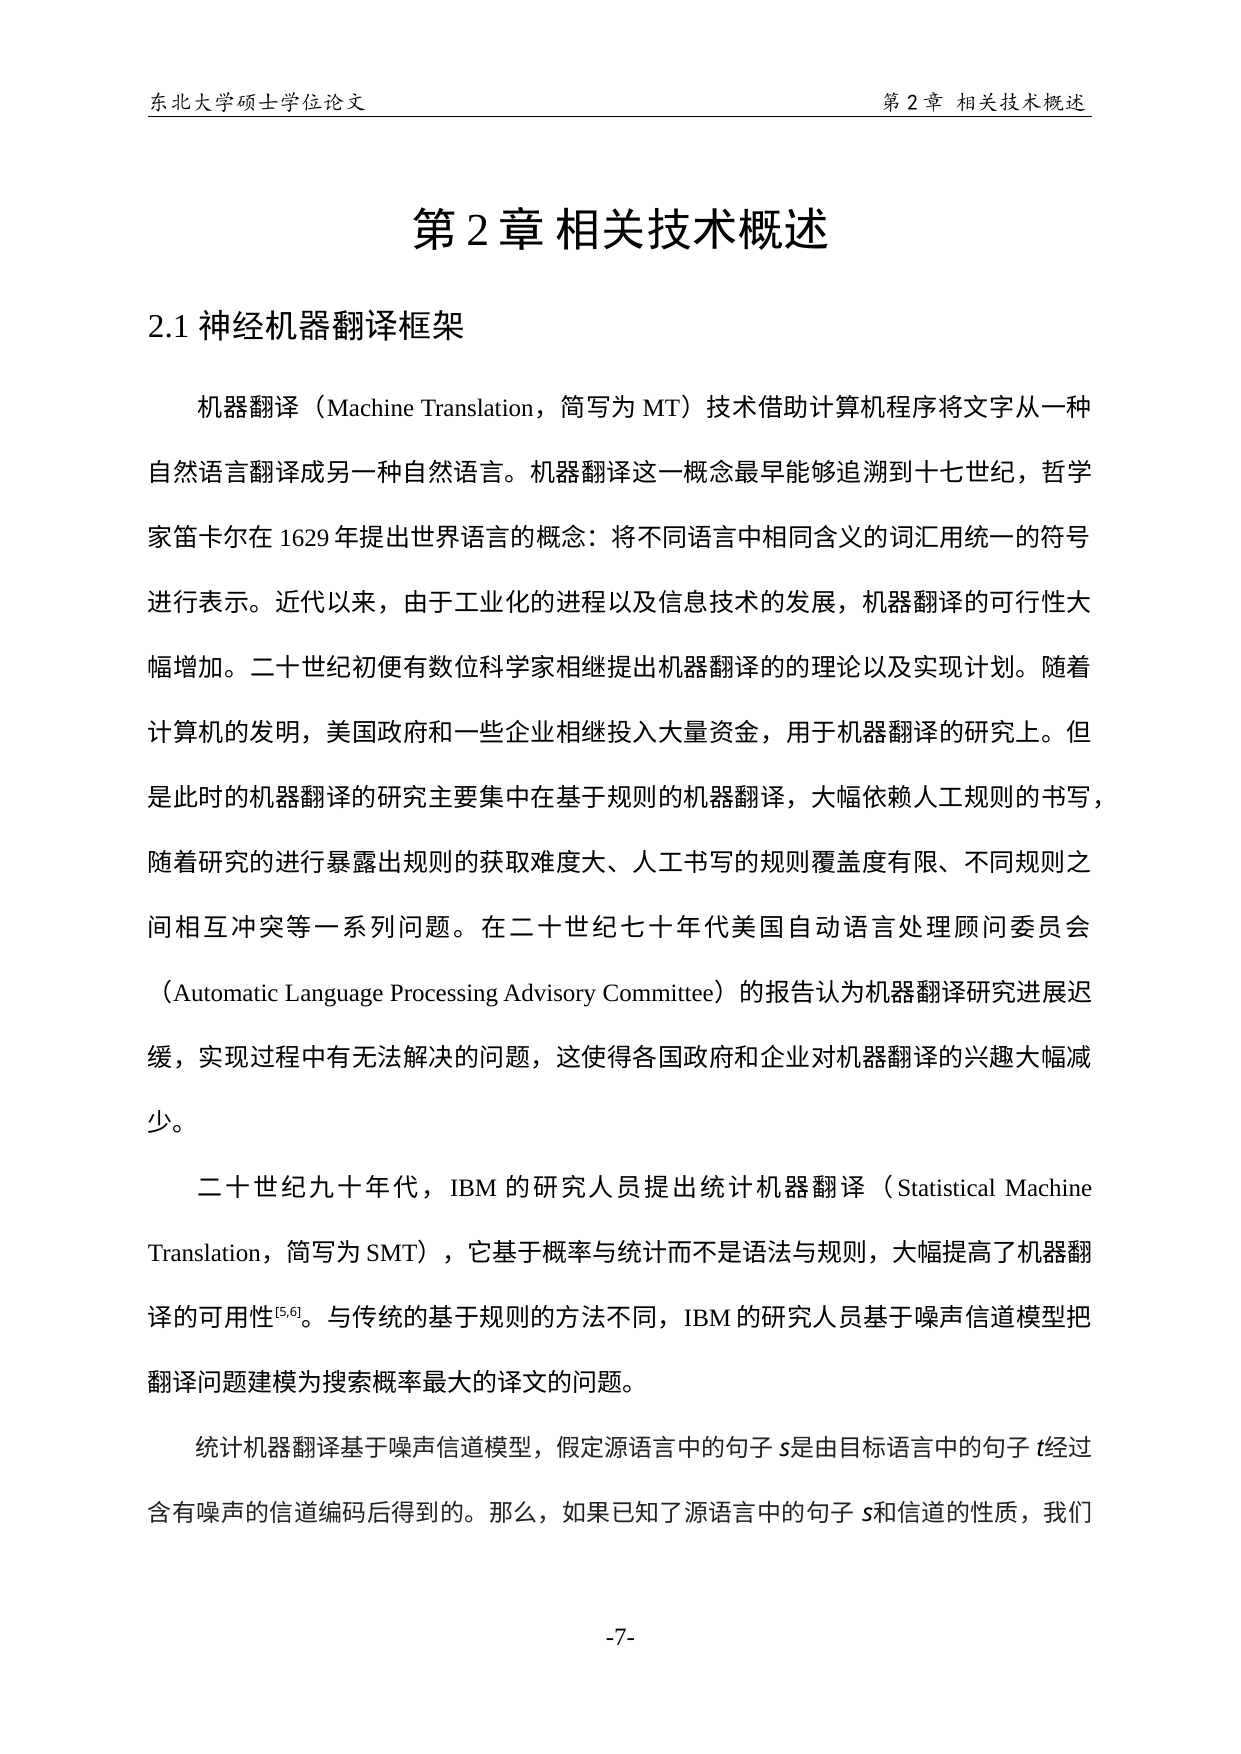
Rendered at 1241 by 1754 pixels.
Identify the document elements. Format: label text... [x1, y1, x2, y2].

text 机器翻译（Machine Translation，简写为MT）技术借助计算机程序将文字从一种自然语言翻译成另一种自然语言。机器翻译这一概念最早能够追溯到十七世纪，哲学家笛卡尔在1629年提出世界语言的概念：将不同语言中相同含义的词汇用统一的符号进行表示。近代以来，由于工业化的进程以及信息技术的发展，机器翻译的可行性大幅增加。二十世纪初便有数位科学家相继提出机器翻译的的理论以及实现计划。随着计算机的发明，美国政府和一些企业相继投入大量资金，用于机器翻译的研究上。但是此时的机器翻译的研究主要集中在基于规则的机器翻译，大幅依赖人工规则的书写，随着研究的进行暴露出规则的获取难度大、人工书写的规则覆盖度有限、不同规则之间相互冲突等一系列问题。在二十世纪七十年代美国自动语言处理顾问委员会（Automatic Language Processing Advisory Committee）的报告认为机器翻译研究进展迟缓，实现过程中有无法解决的问题，这使得各国政府和企业对机器翻译的兴趣大幅减少。 [148, 373, 1092, 1153]
text 二十世纪九十年代，IBM的研究人员提出统计机器翻译（Statistical Machine Translation，简写为SMT），它基于概率与统计而不是语法与规则，大幅提高了机器翻译的可用性[5,6]。与传统的基于规则的方法不同，IBM的研究人员基于噪声信道模型把翻译问题建模为搜索概率最大的译文的问题。 [148, 1153, 1092, 1413]
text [148, 1413, 1092, 1543]
text 第2章 相关技术概述 [148, 194, 1092, 259]
text 2.1 神经机器翻译框架 [148, 292, 1092, 357]
